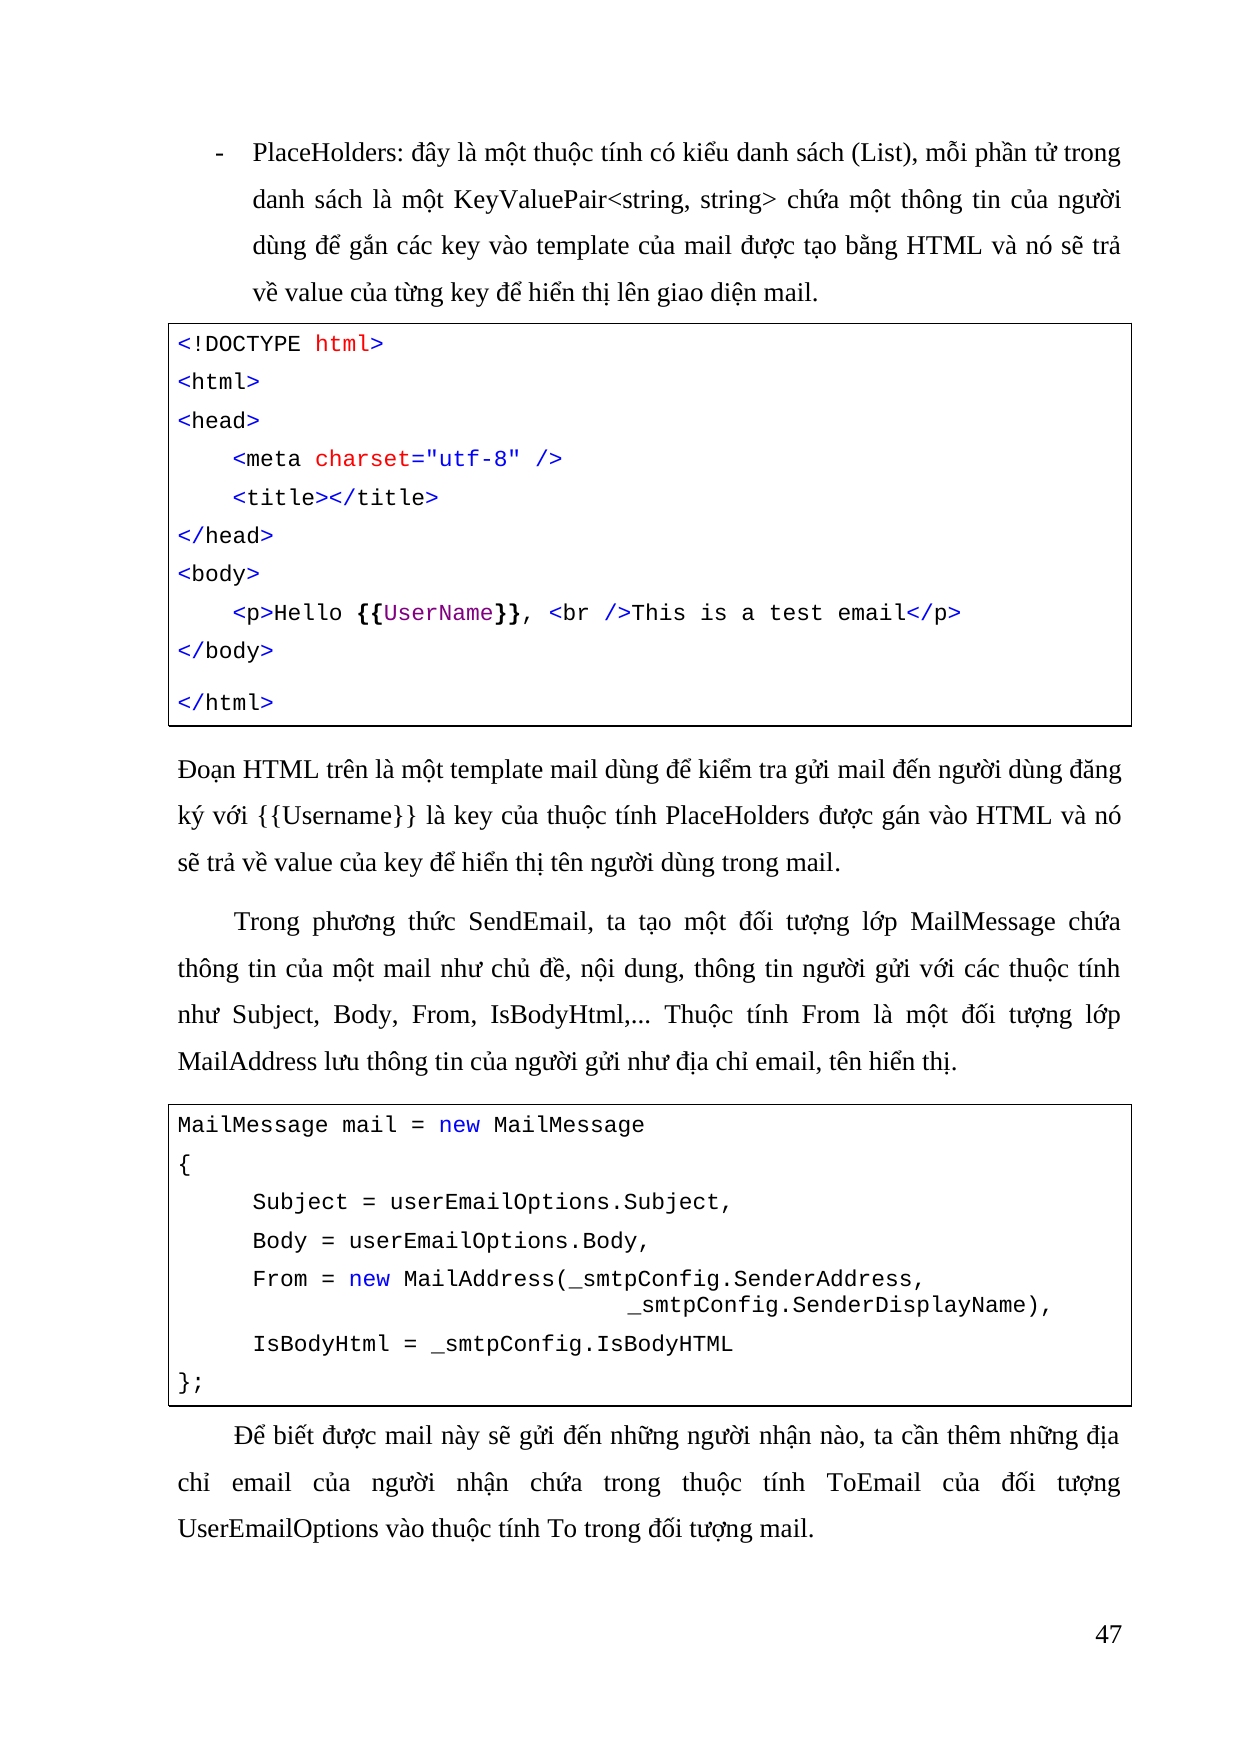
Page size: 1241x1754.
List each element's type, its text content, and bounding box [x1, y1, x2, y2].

text IsBodyHtml = _smtpConfig.IsBodyHTML [169, 1322, 1131, 1358]
text <head> [169, 399, 1131, 435]
text <body> [169, 553, 1131, 589]
text <!DOCTYPE html> [169, 324, 1131, 358]
text </html> [169, 682, 1131, 725]
text </body> [169, 630, 1131, 666]
text }; [169, 1361, 1131, 1405]
text Trong phương thức SendEmail, ta tạo một đối tượng lớp MailMessage chứa thông tin của một mail như chủ đề, nội dung, thông tin người gửi với các thuộc tính như Subject, Body, From, IsBodyHtml,... Thuộc tính From là một đối tượng lớp MailAddress lưu thông tin của người gửi như địa chỉ email, tên hiển thị. [177, 905, 1122, 1076]
text <p>Hello {{UserName}}, <br />This is a test email</p> [169, 592, 1131, 627]
text Body = userEmailOptions.Body, [169, 1220, 1131, 1255]
text Đoạn HTML trên là một template mail dùng để kiểm tra gửi mail đến người dùng đăng ký với {{Username}} là key của thuộc tính PlaceHolders được gán vào HTML và nó sẽ trả về value của key để hiển thị tên người dùng trong mail. [177, 753, 1122, 877]
text Subject = userEmailOptions.Subject, [169, 1181, 1131, 1217]
list PlaceHolders: đây là một thuộc tính có kiểu danh sách (List), mỗi phần tử trong danh sách là một KeyValuePair<string, string> chứa một thông tin của người dùng để gắn các key vào template của mail được tạo bằng HTML và nó sẽ trả về value của từng key để hiển thị lên giao diện mail. [215, 136, 1122, 307]
text From = new MailAddress(_smtpConfig.SenderAddress, _smtpConfig.SenderDisplayName), [169, 1258, 1131, 1319]
text Để biết được mail này sẽ gửi đến những người nhận nào, ta cần thêm những địa chỉ email của người nhận chứa trong thuộc tính ToEmail của đối tượng UserEmailOptions vào thuộc tính To trong đối tượng mail. [177, 1419, 1122, 1544]
text MailMessage mail = new MailMessage [169, 1105, 1131, 1140]
text </head> [169, 515, 1131, 550]
text { [169, 1143, 1131, 1178]
text <html> [169, 361, 1131, 396]
text <title></title> [169, 476, 1131, 512]
text <meta charset="utf-8" /> [169, 438, 1131, 473]
